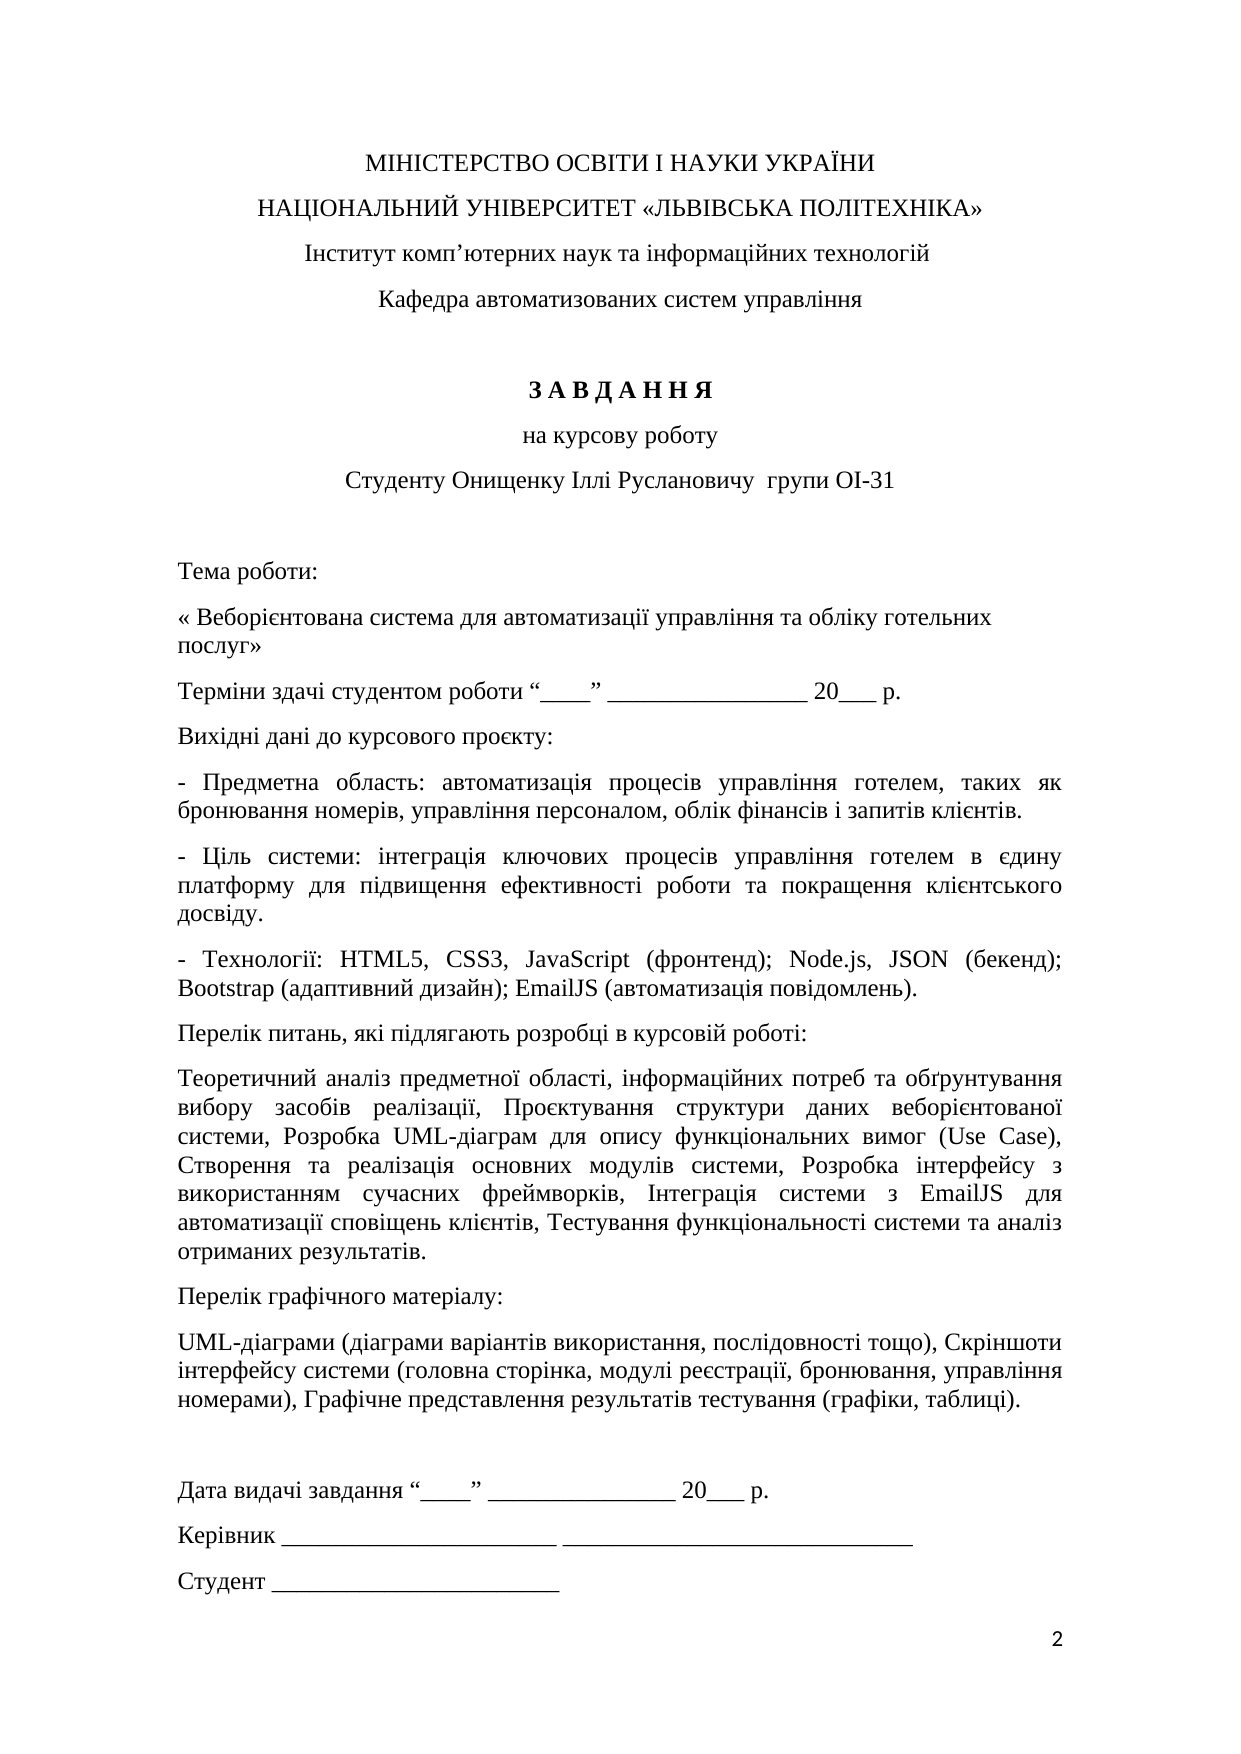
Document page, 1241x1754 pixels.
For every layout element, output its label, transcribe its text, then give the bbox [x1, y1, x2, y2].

text Кафедра автоматизованих систем управління [177, 284, 1063, 313]
text UML-діаграми (діаграми варіантів використання, послідовності тощо), Скріншоти інтерфейсу системи (головна сторінка, модулі реєстрації, бронювання, управління номерами), Графічне представлення результатів тестування (графіки, таблиці). [177, 1327, 1063, 1413]
text Тема роботи: [177, 556, 1063, 585]
text Перелік графічного матеріалу: [177, 1281, 1063, 1310]
text Інститут комп’ютерних наук та інформаційних технологій [177, 238, 1063, 267]
text на курсову роботу [177, 420, 1063, 449]
text Керівник ______________________ ____________________________ [177, 1521, 1063, 1549]
text - Предметна область: автоматизація процесів управління готелем, таких як бронювання номерів, управління персоналом, облік фінансів і запитів клієнтів. [177, 767, 1063, 824]
text Студенту Онищенку Іллі Руслановичу групи ОІ-31 [177, 466, 1063, 494]
text НАЦІОНАЛЬНИЙ УНІВЕРСИТЕТ «ЛЬВІВСЬКА ПОЛІТЕХНІКА» [177, 193, 1063, 222]
text « Веборієнтована система для автоматизації управління та обліку готельних послуг» [177, 602, 1063, 659]
text Дата видачі завдання “____” _______________ 20___ р. [177, 1475, 1063, 1504]
text Студент _______________________ [177, 1566, 1063, 1595]
text - Ціль системи: інтеграція ключових процесів управління готелем в єдину платформу для підвищення ефективності роботи та покращення клієнтського досвіду. [177, 841, 1063, 927]
text - Технології: HTML5, CSS3, JavaScript (фронтенд); Node.js, JSON (бекенд); Bootstrap (адаптивний дизайн); EmailJS (автоматизація повідомлень). [177, 944, 1063, 1001]
text Терміни здачі студентом роботи “____” ________________ 20___ р. [177, 676, 1063, 705]
text Вихідні дані до курсового проєкту: [177, 721, 1063, 750]
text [177, 148, 1063, 176]
text З А В Д А Н Н Я [177, 375, 1063, 403]
text Перелік питань, які підлягають розробці в курсовій роботі: [177, 1018, 1063, 1047]
text Теоретичний аналіз предметної області, інформаційних потреб та обґрунтування вибору засобів реалізації, Проєктування структури даних веборієнтованої системи, Розробка UML-діаграм для опису функціональних вимог (Use Case), Створення та реалізація основних модулів системи, Розробка інтерфейсу з використанням сучасних фреймворків, Інтеграція системи з EmailJS для автоматизації сповіщень клієнтів, Тестування функціональності системи та аналіз отриманих результатів. [177, 1063, 1063, 1265]
